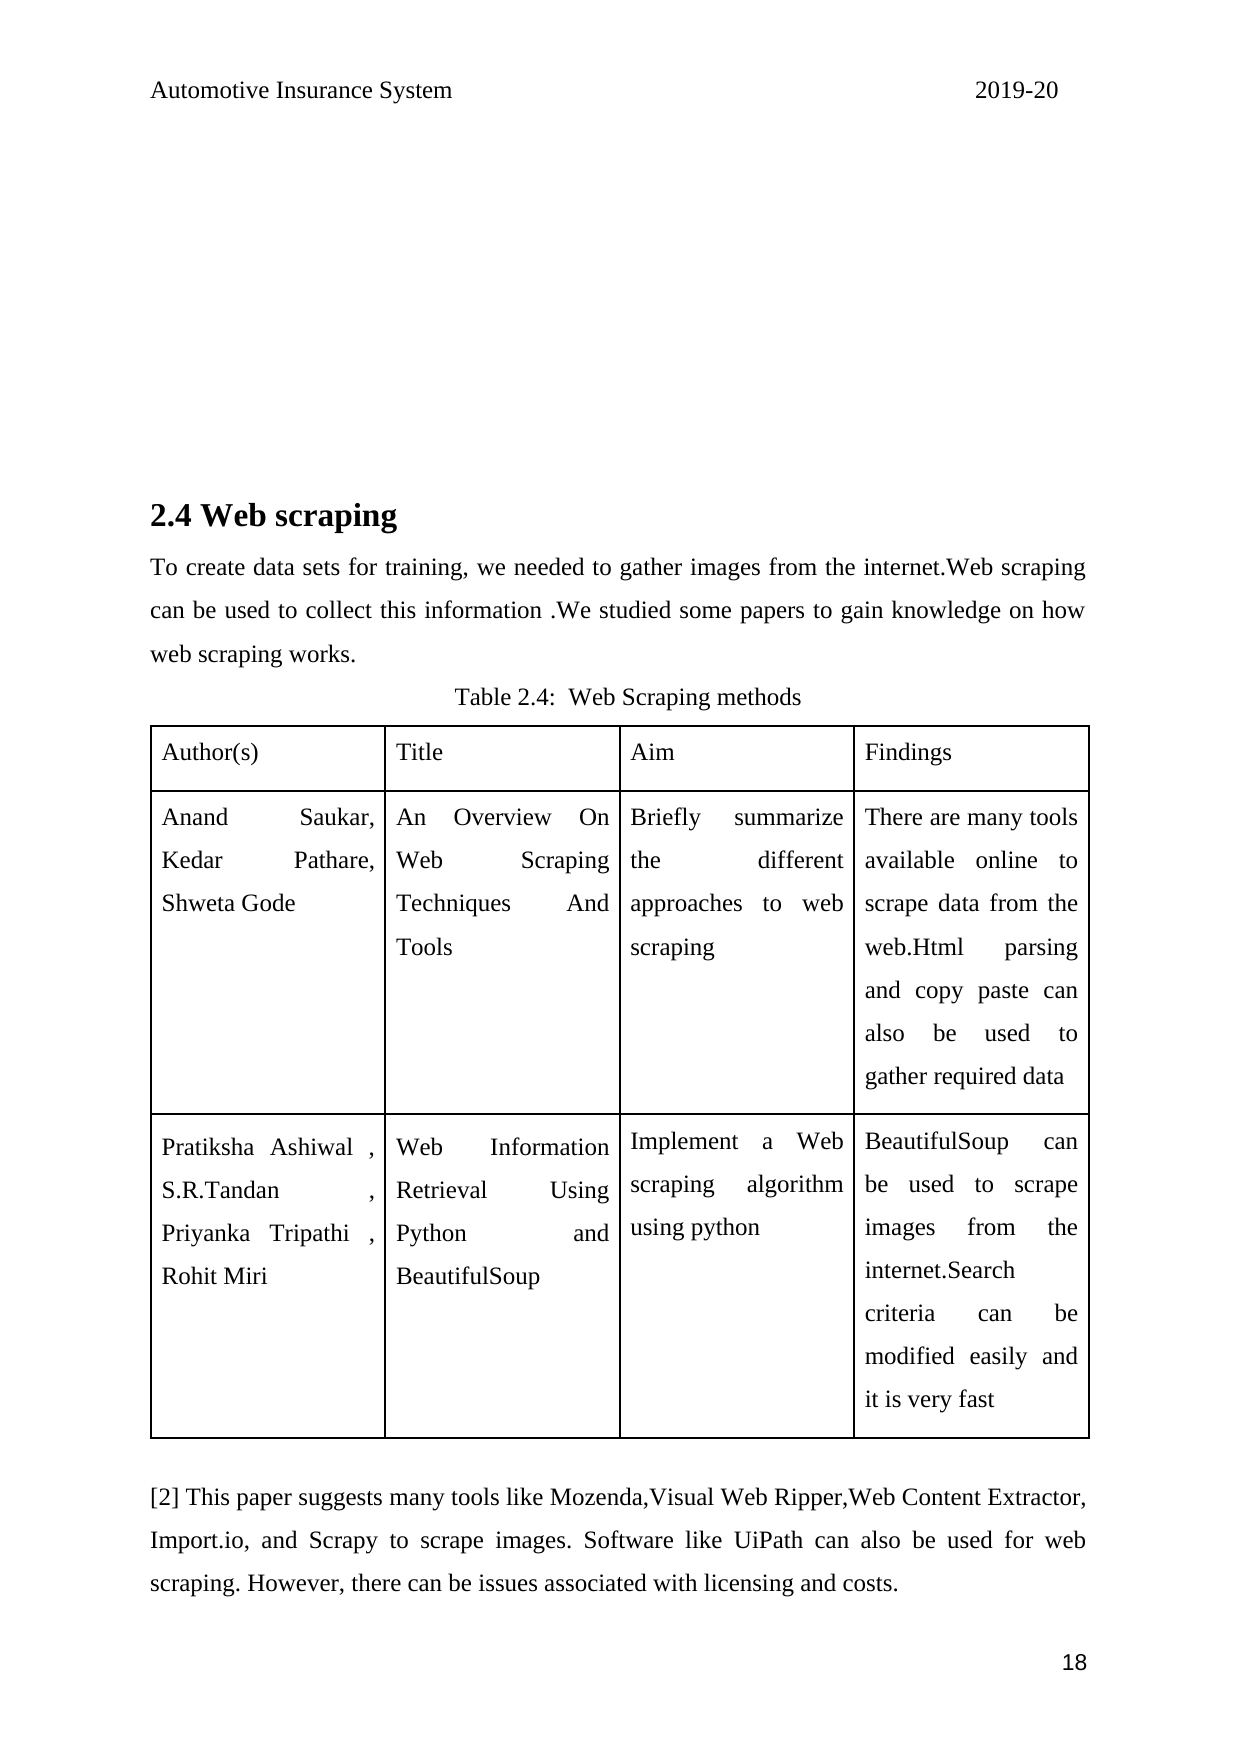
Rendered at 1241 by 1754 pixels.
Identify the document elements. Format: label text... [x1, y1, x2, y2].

table_cell There are many tools available online to scrape data from the web.Html parsing and copy paste can also be used to gather required data [855, 792, 1088, 1113]
text [2] This paper suggests many tools like Mozenda,Visual Web Ripper,Web Content Extractor, Import.io, and Scrapy to scrape images. Software like UiPath can also be used for web scraping. However, there can be issues associated with licensing and costs. [150, 1482, 1087, 1597]
table_cell An Overview On Web Scraping Techniques And Tools [386, 792, 619, 1113]
table_cell Web Information Retrieval Using Python and BeautifulSoup [386, 1115, 619, 1437]
table_cell Implement a Web scraping algorithm using python [621, 1115, 853, 1437]
table_cell Anand Saukar, Kedar Pathare, Shweta Gode [152, 792, 384, 1113]
table_header Title [386, 727, 619, 790]
table_cell Pratiksha Ashiwal , S.R.Tandan , Priyanka Tripathi , Rohit Miri [152, 1115, 384, 1437]
text 2.4 Web scraping [150, 495, 1087, 533]
text Table 2.4: Web Scraping methods [150, 682, 1087, 711]
table_header Findings [855, 727, 1088, 790]
table_header Aim [621, 727, 853, 790]
table_cell Briefly summarize the different approaches to web scraping [621, 792, 853, 1113]
text To create data sets for training, we needed to gather images from the internet.Web scraping can be used to collect this information .We studied some papers to gain knowledge on how web scraping works. [150, 552, 1087, 667]
table_header Author(s) [152, 727, 384, 790]
table_cell BeautifulSoup can be used to scrape images from the internet.Search criteria can be modified easily and it is very fast [855, 1115, 1088, 1437]
